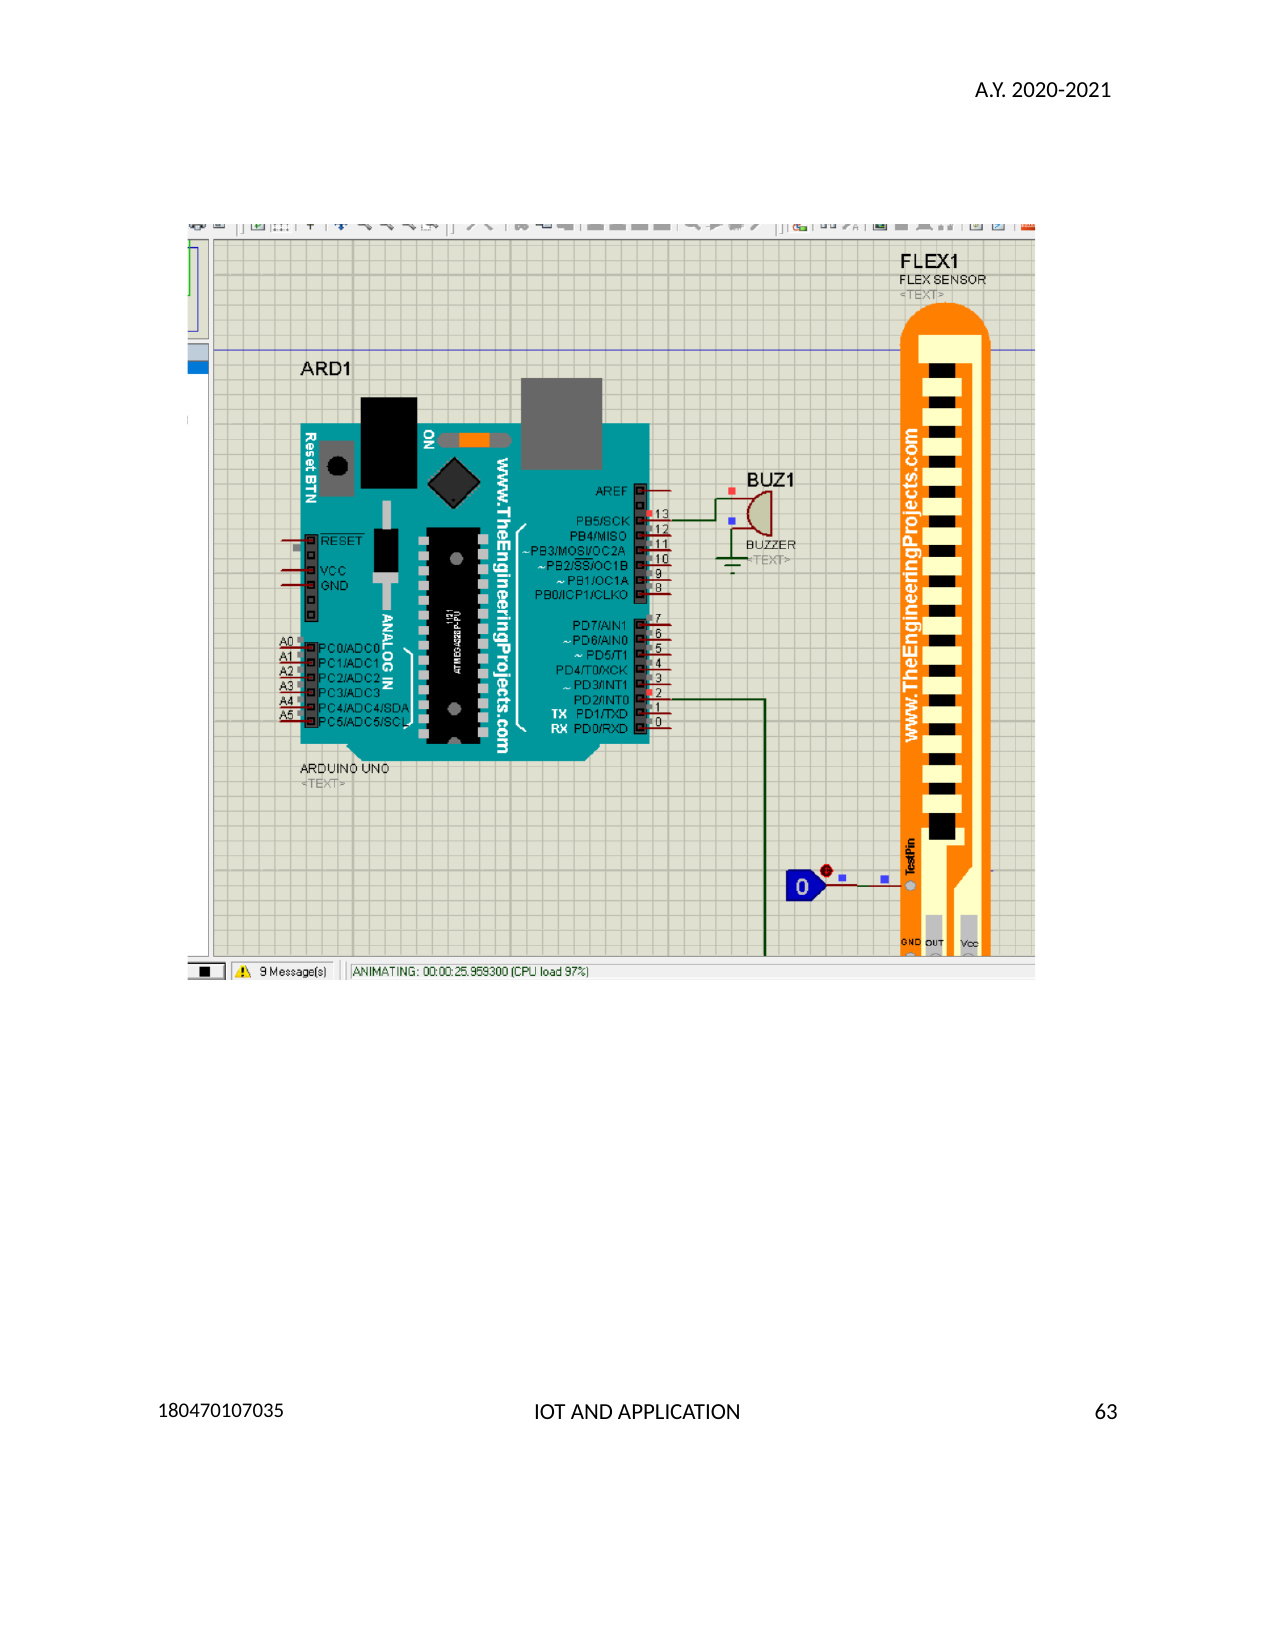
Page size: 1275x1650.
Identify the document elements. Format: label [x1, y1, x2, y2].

picture [187, 224, 1035, 980]
